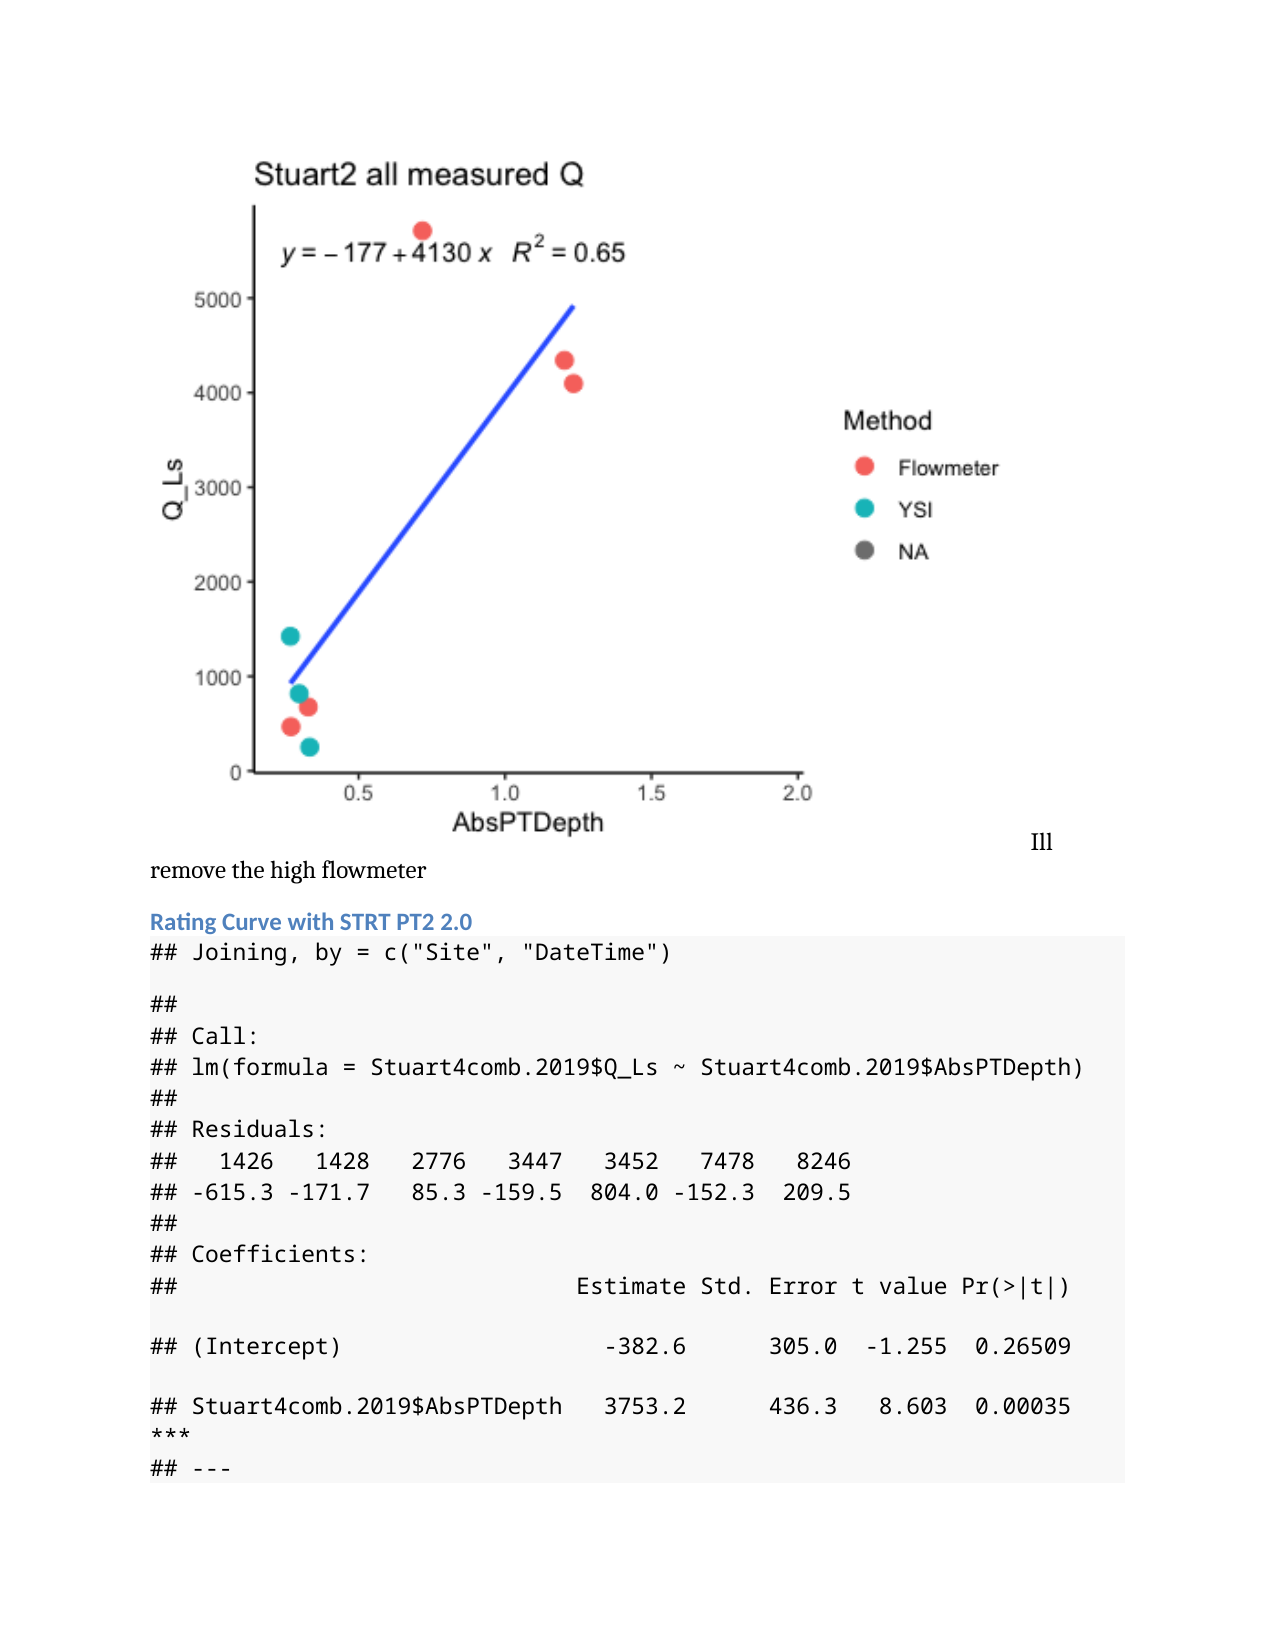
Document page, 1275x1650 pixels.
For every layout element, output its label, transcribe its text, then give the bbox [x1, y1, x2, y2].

picture [150, 150, 1025, 850]
subtitle Rating Curve with STRT PT2 2.0 [150, 906, 1125, 936]
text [150, 988, 1125, 1483]
text ## Joining, by = c("Site", "DateTime") [150, 936, 1125, 968]
